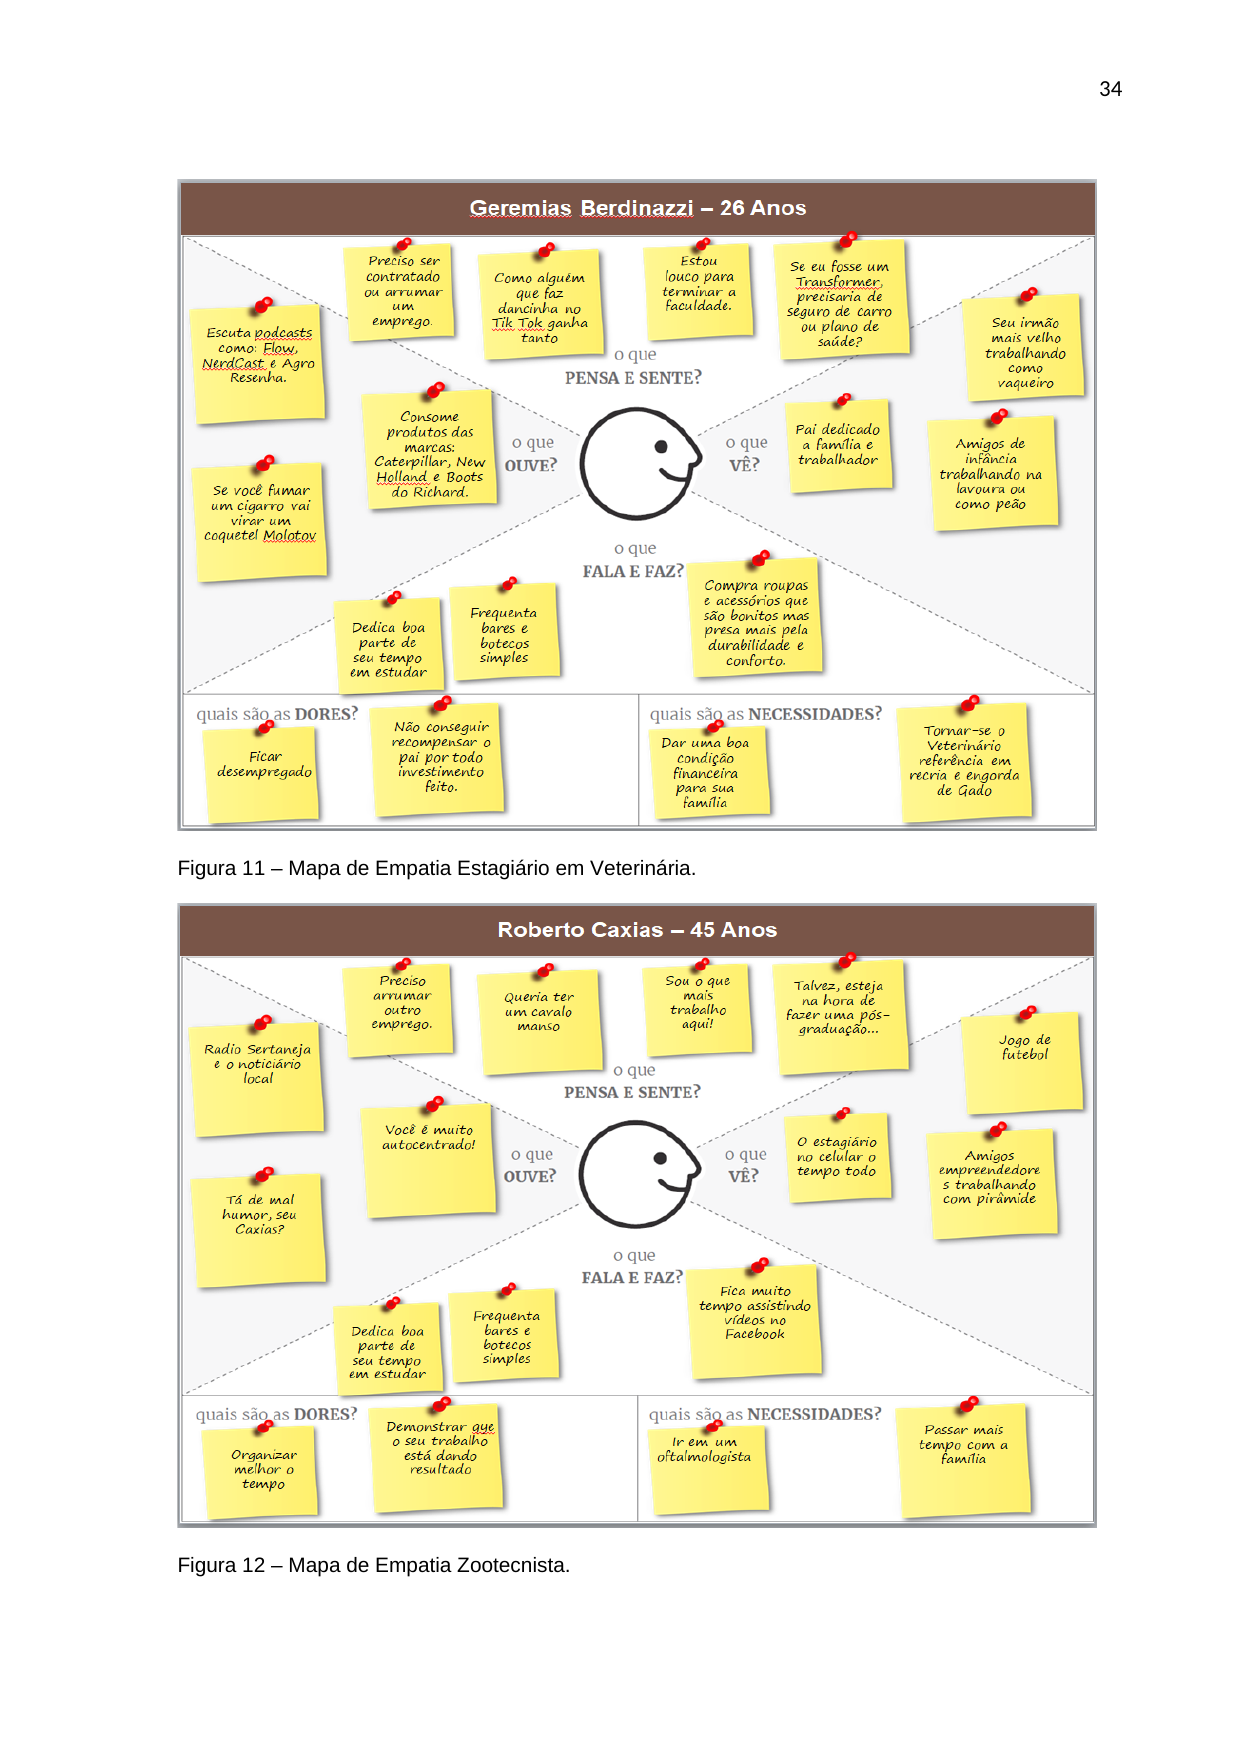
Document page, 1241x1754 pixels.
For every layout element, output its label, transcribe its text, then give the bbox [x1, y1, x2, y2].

picture [177, 903, 1097, 1528]
text Figura 12 – Mapa de Empatia Zootecnista. [177, 1553, 1122, 1577]
picture [177, 179, 1097, 831]
text Figura 11 – Mapa de Empatia Estagiário em Veterinária. [177, 856, 1122, 879]
